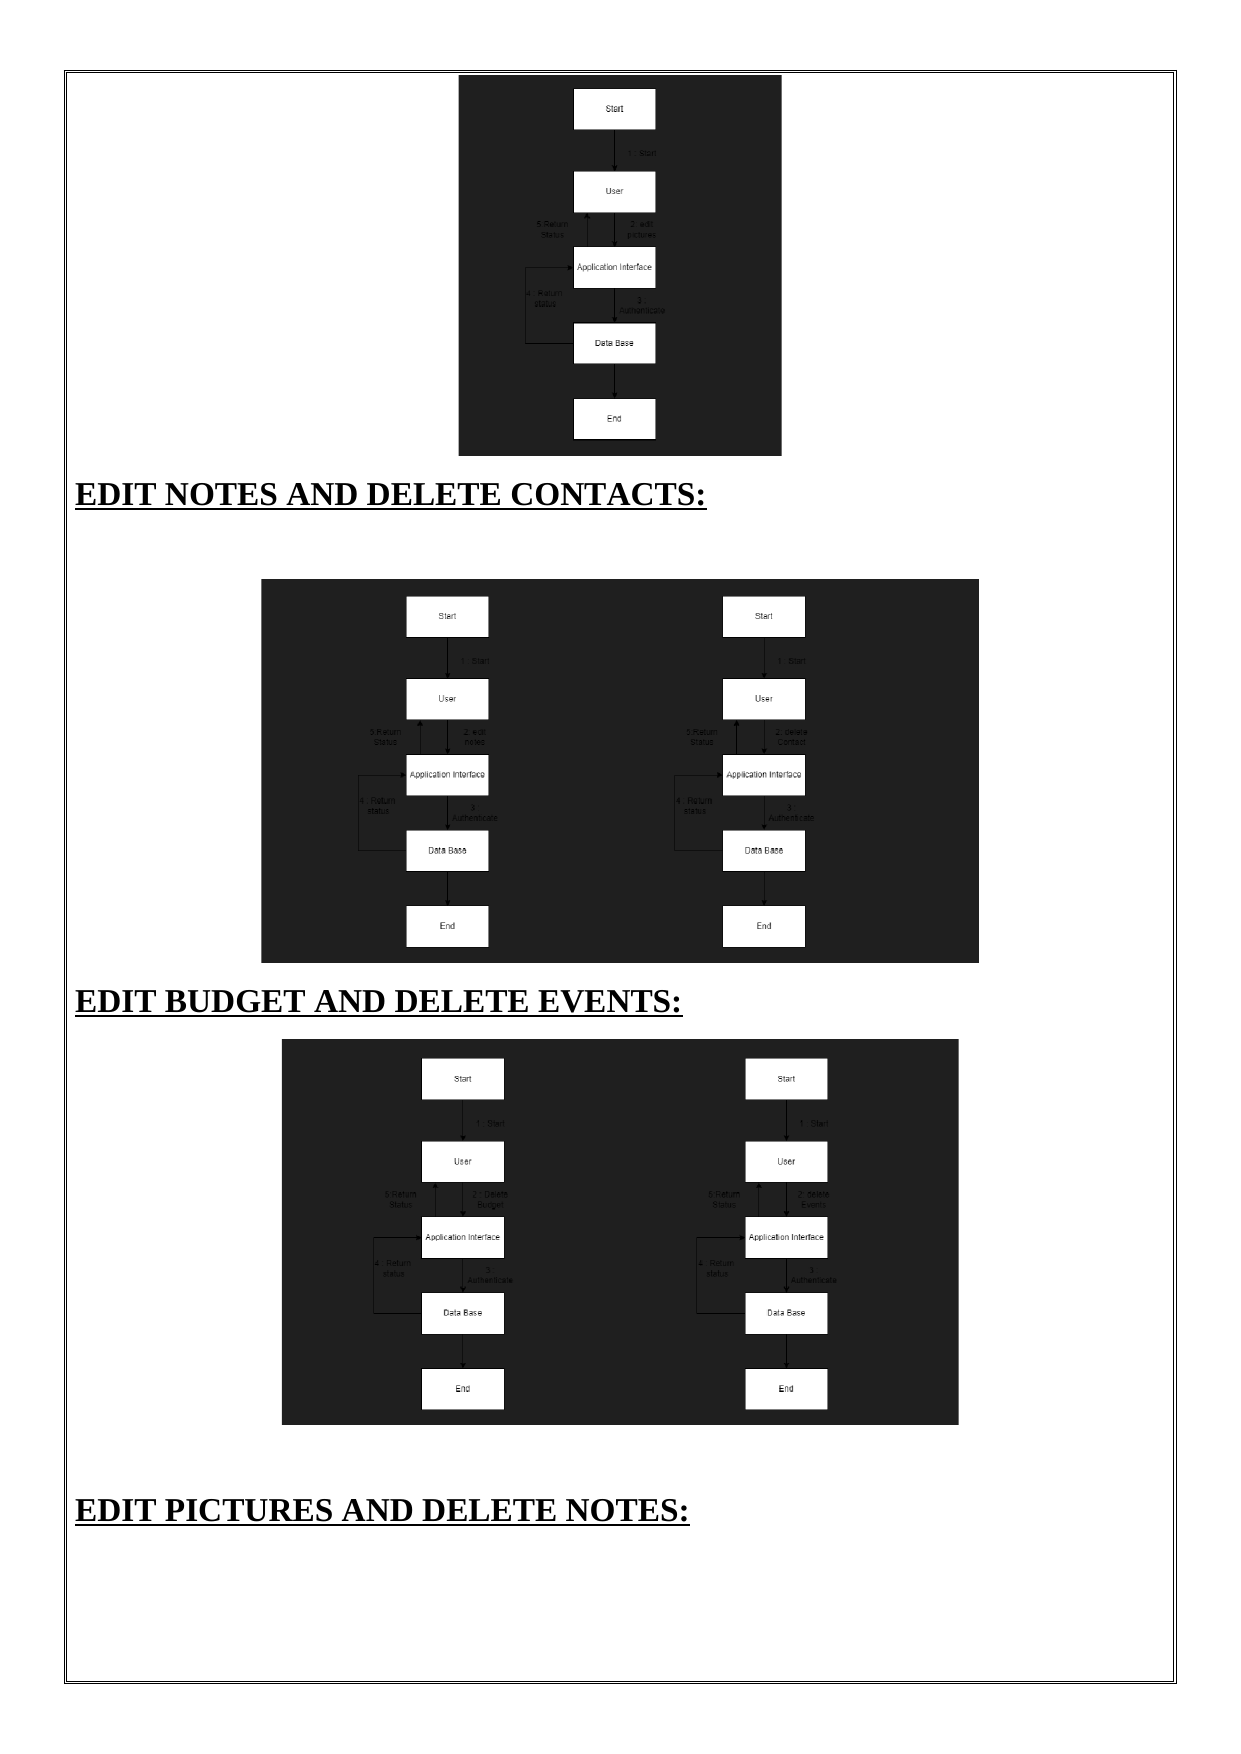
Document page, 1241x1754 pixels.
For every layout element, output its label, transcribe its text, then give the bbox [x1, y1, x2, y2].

picture [281, 1039, 959, 1425]
text EDIT BUDGET AND DELETE EVENTS: [75, 981, 1165, 1020]
picture [458, 75, 782, 456]
text EDIT NOTES AND DELETE CONTACTS: [75, 475, 1165, 513]
text EDIT PICTURES AND DELETE NOTES: [75, 1491, 1165, 1529]
picture [261, 579, 979, 963]
